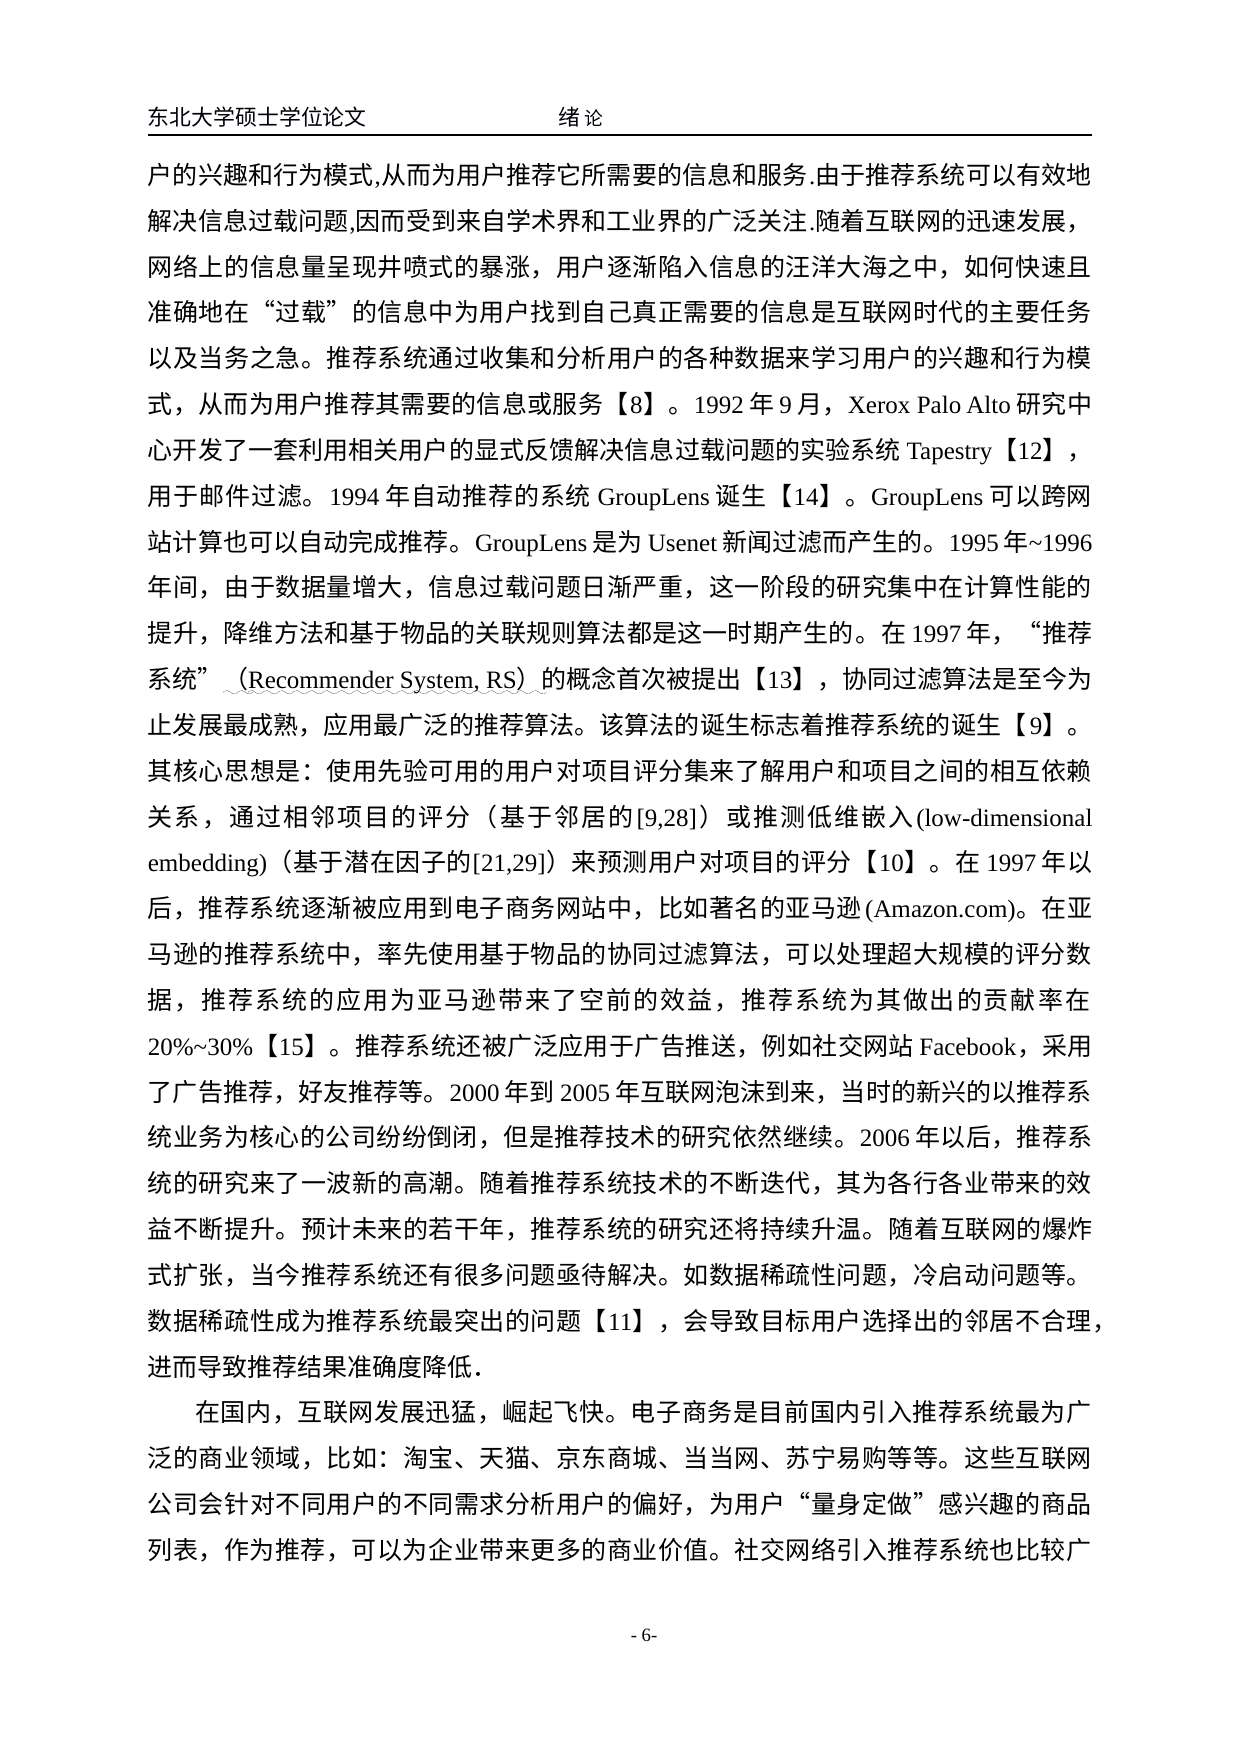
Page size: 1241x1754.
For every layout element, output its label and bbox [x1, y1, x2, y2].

text [148, 148, 1092, 1385]
text [148, 1385, 1092, 1568]
